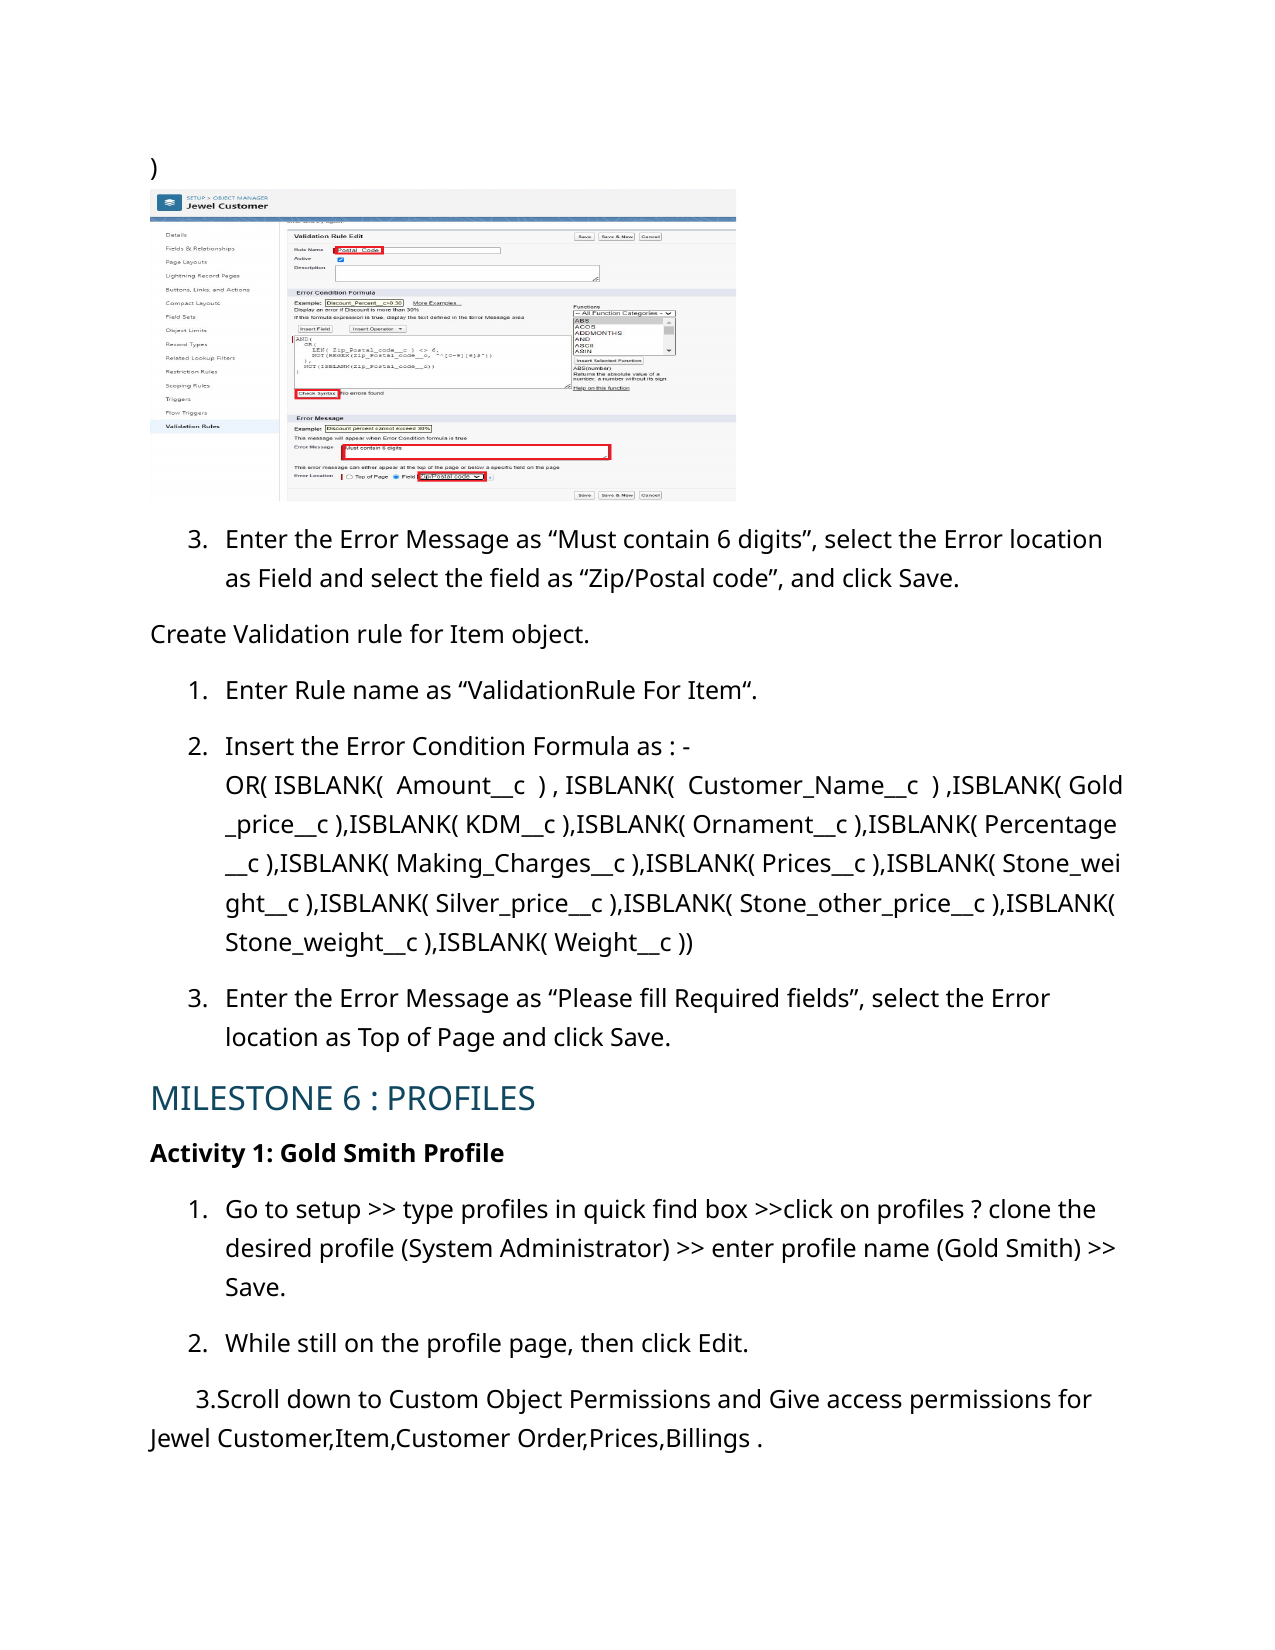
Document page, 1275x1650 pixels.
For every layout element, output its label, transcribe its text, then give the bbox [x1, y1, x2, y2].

picture [150, 189, 737, 501]
subtitle MILESTONE 6 : PROFILES [150, 1075, 1125, 1121]
list Insert the Error Condition Formula as : - OR( ISBLANK( Amount__c ) , ISBLANK( Customer_Name__c ) ,ISBLANK( Gold_price__c ),ISBLANK( KDM__c ),ISBLANK( Ornament__c ),ISBLANK( Percentage__c ),ISBLANK( Making_Charges__c ),ISBLANK( Prices__c ),ISBLANK( Stone_weight__c ),ISBLANK( Silver_price__c ),ISBLANK( Stone_other_price__c ),ISBLANK( Stone_weight__c ),ISBLANK( Weight__c )) [187, 728, 1125, 958]
list Enter the Error Message as “Must contain 6 digits”, select the Error location as Field and select the field as “Zip/Postal code”, and click Save. [187, 522, 1125, 595]
list Enter Rule name as “ValidationRule For Item“. [187, 673, 1125, 707]
text Activity 1: Gold Smith Profile [150, 1136, 1125, 1170]
list Go to setup >> type profiles in quick find box >>click on profiles ? clone the desired profile (System Administrator) >> enter profile name (Gold Smith) >> Save. [187, 1192, 1125, 1304]
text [150, 1382, 1125, 1455]
text Create Validation rule for Item object. [150, 617, 1125, 651]
list Enter the Error Message as “Please fill Required fields”, select the Error location as Top of Page and click Save. [187, 980, 1125, 1053]
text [150, 150, 1125, 500]
list While still on the profile page, then click Edit. [187, 1326, 1125, 1360]
